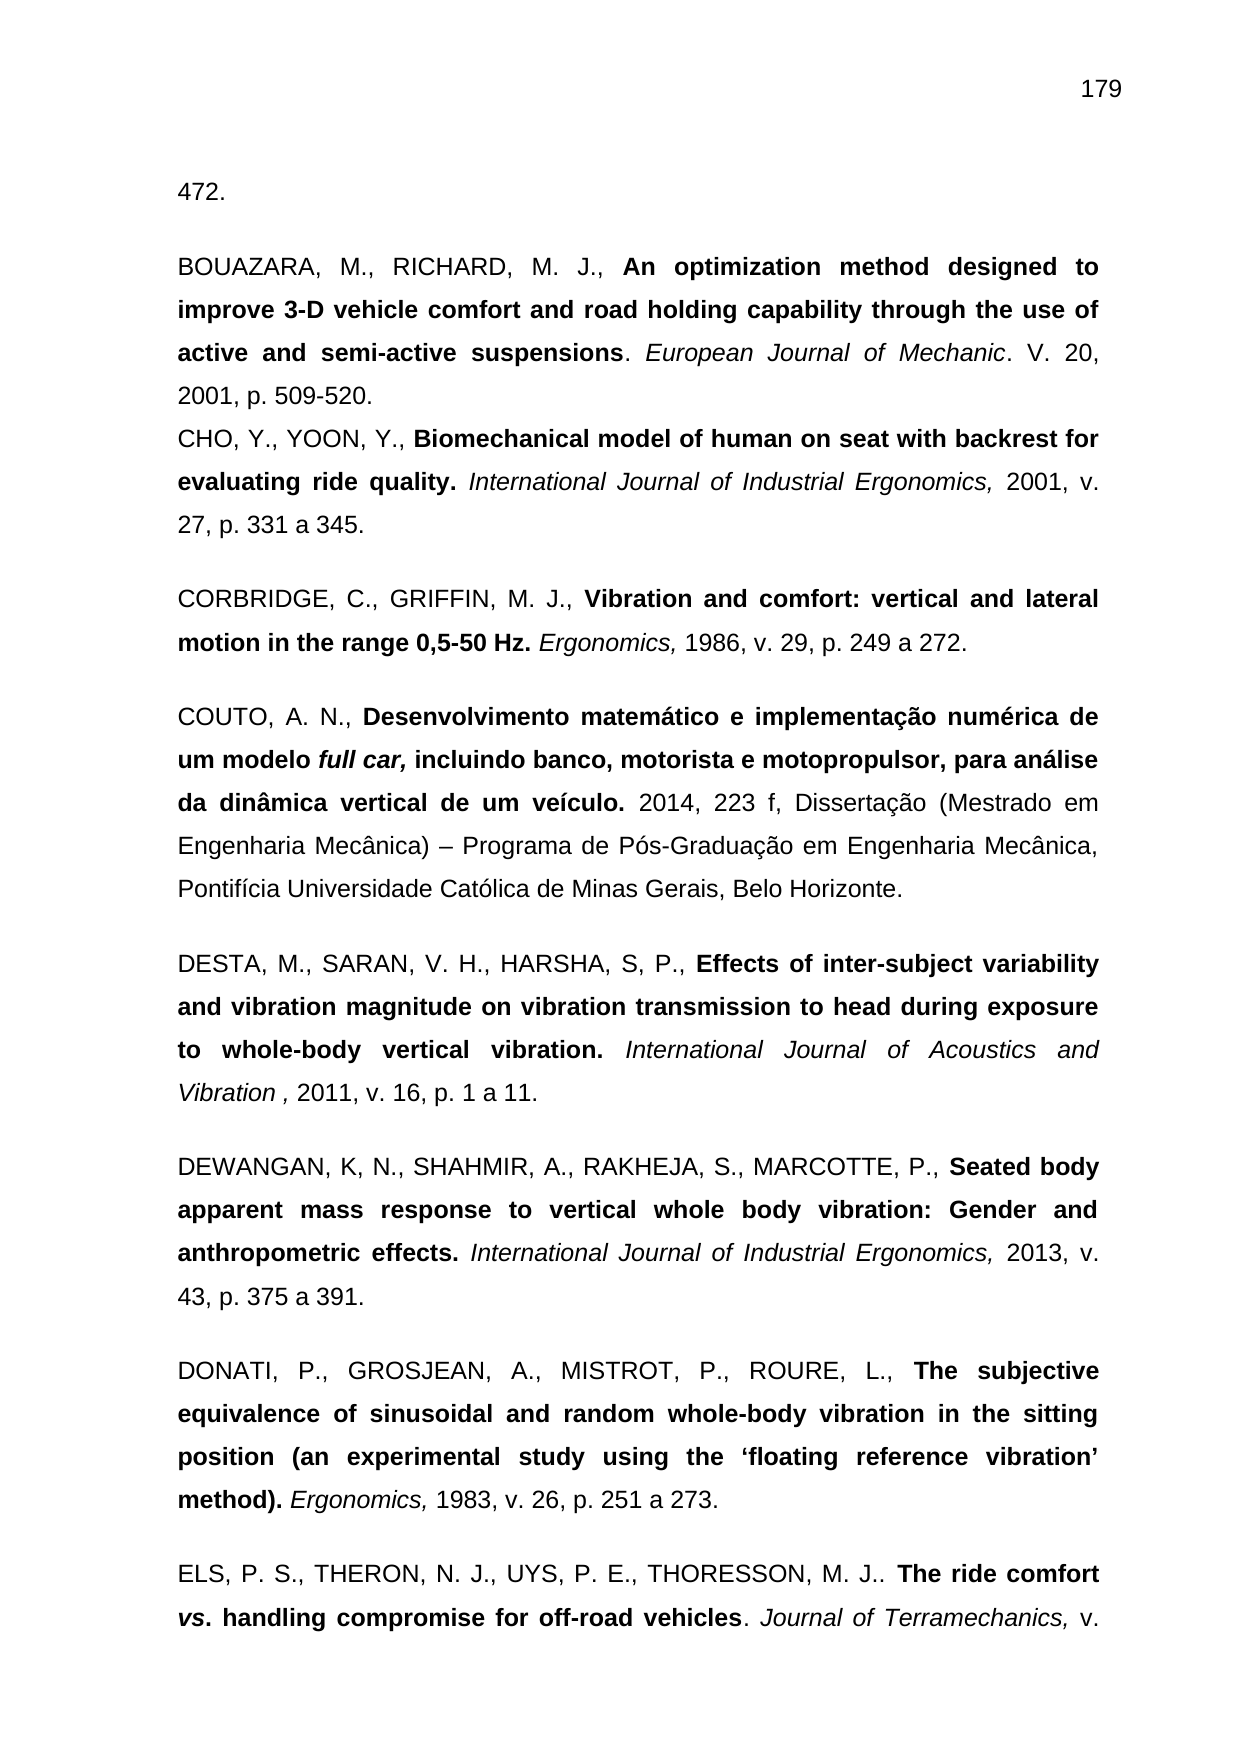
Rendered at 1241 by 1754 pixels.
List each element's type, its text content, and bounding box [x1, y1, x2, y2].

table_cell CHO, Y., YOON, Y., Biomechanical model of human on seat with backrest for evaluating ride quality. International Journal of Industrial Ergonomics, 2001, v. 27, p. 331 a 345. [166, 424, 1111, 584]
table_cell CORBRIDGE, C., GRIFFIN, M. J., Vibration and comfort: vertical and lateral motion in the range 0,5-50 Hz. Ergonomics, 1986, v. 29, p. 249 a 272. [166, 584, 1111, 702]
table_cell DONATI, P., GROSJEAN, A., MISTROT, P., ROURE, L., The subjective equivalence of sinusoidal and random whole-body vibration in the sitting position (an experimental study using the ‘floating reference vibration’ method). Ergonomics, 1983, v. 26, p. 251 a 273. [166, 1356, 1111, 1559]
table_cell COUTO, A. N., Desenvolvimento matemático e implementação numérica de um modelo full car, incluindo banco, motorista e motopropulsor, para análise da dinâmica vertical de um veículo. 2014, 223 f, Dissertação (Mestrado em Engenharia Mecânica) – Programa de Pós-Graduação em Engenharia Mecânica, Pontifícia Universidade Católica de Minas Gerais, Belo Horizonte. [166, 702, 1111, 948]
table_cell BOUAZARA, M., RICHARD, M. J., An optimization method designed to improve 3-D vehicle comfort and road holding capability through the use of active and semi-active suspensions. European Journal of Mechanic. V. 20, 2001, p. 509-520. [166, 251, 1111, 424]
table_cell DEWANGAN, K, N., SHAHMIR, A., RAKHEJA, S., MARCOTTE, P., Seated body apparent mass response to vertical whole body vibration: Gender and anthropometric effects. International Journal of Industrial Ergonomics, 2013, v. 43, p. 375 a 391. [166, 1152, 1111, 1356]
table_cell DESTA, M., SARAN, V. H., HARSHA, S, P., Effects of inter-subject variability and vibration magnitude on vibration transmission to head during exposure to whole-body vertical vibration. International Journal of Acoustics and Vibration , 2011, v. 16, p. 1 a 11. [166, 949, 1111, 1152]
